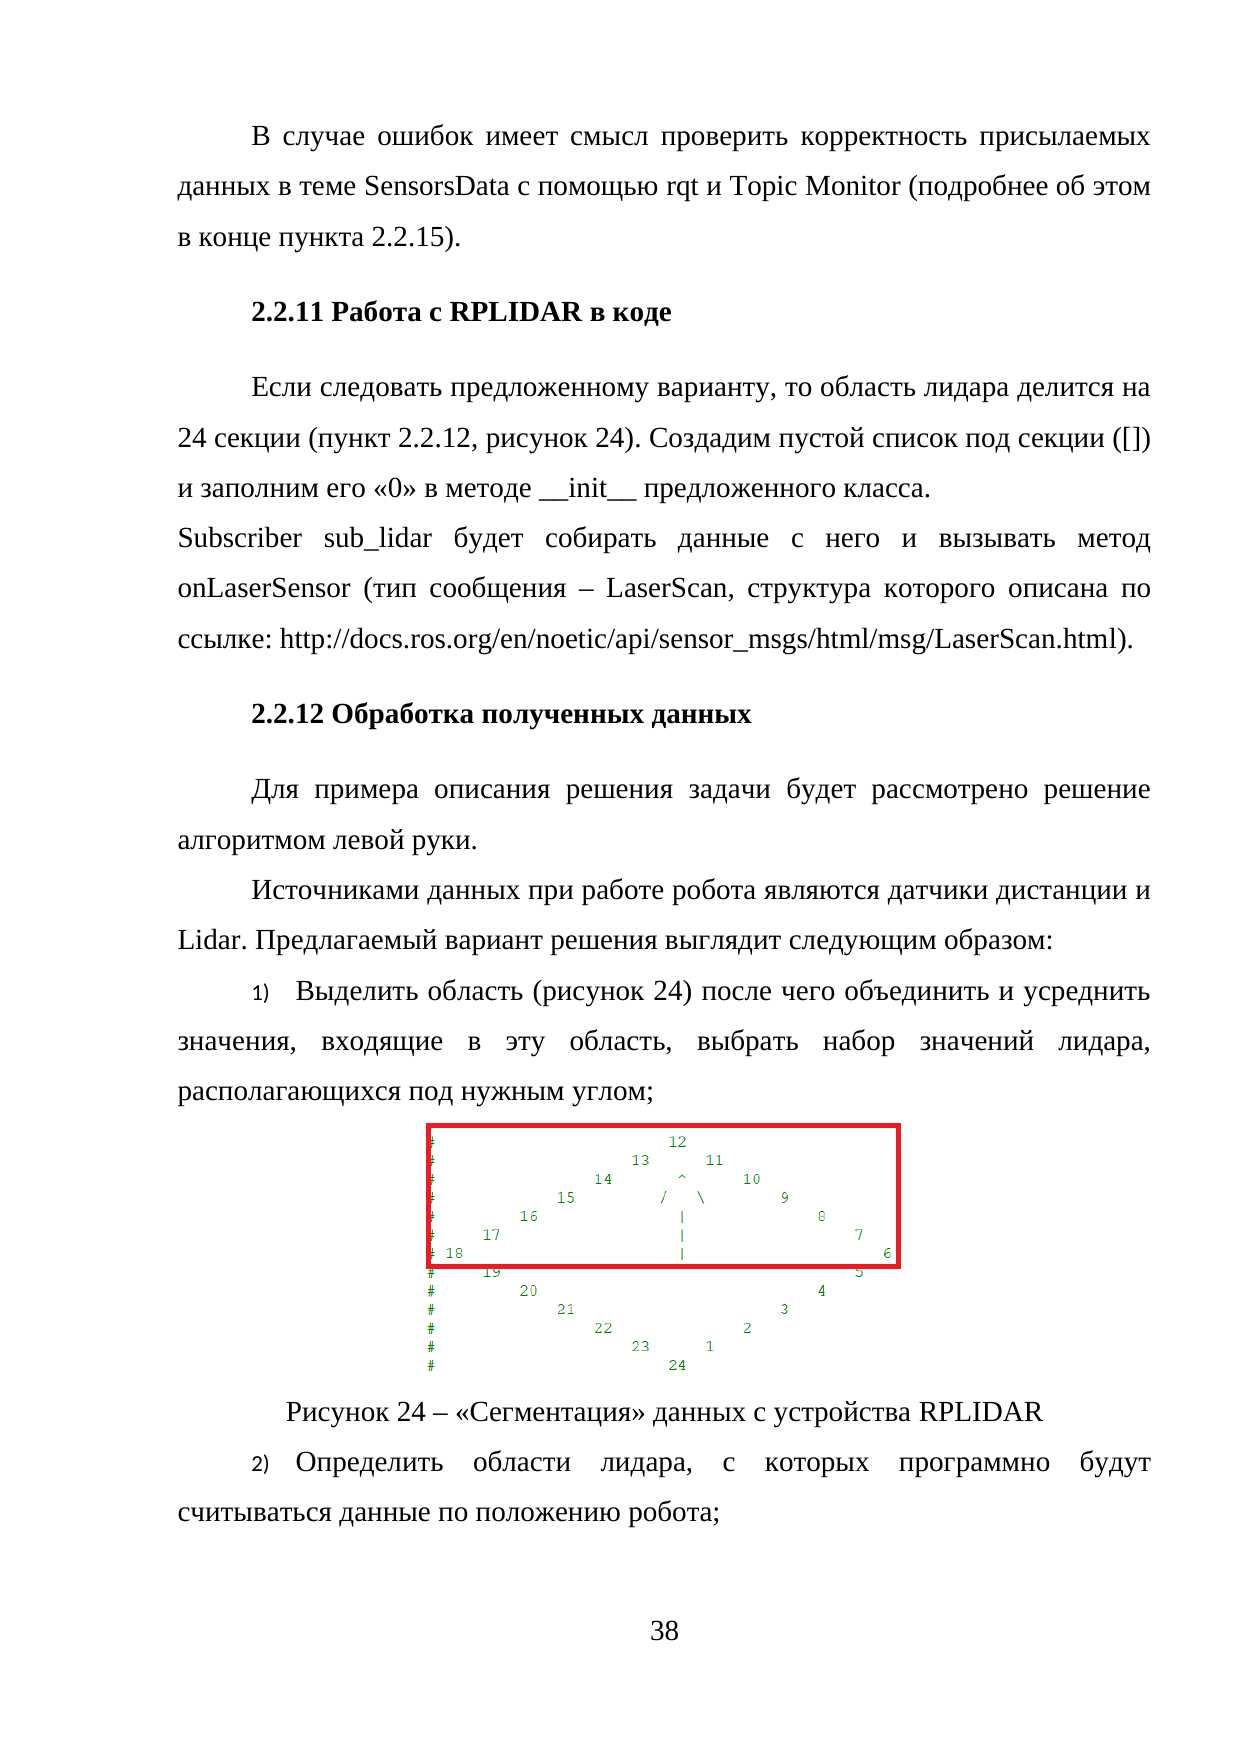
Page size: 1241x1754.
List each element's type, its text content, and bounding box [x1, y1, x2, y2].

text Источниками данных при работе робота являются датчики дистанции и Lidar. Предлагаемый вариант решения выглядит следующим образом: [177, 872, 1152, 956]
text Для примера описания решения задачи будет рассмотрено решение алгоритмом левой руки. [177, 772, 1152, 855]
text Рисунок 24 – «Сегментация» данных с устройства RPLIDAR [177, 1394, 1152, 1427]
list Выделить область (рисунок 24) после чего объединить и усреднить значения, входящие в эту область, выбрать набор значений лидара, располагающихся под нужным углом; [177, 973, 1152, 1107]
text Если следовать предложенному варианту, то область лидара делится на 24 секции (пункт 2.2.12, рисунок 24). Создадим пустой список под секции ([]) и заполним его «0» в методе __init__ предложенного класса. [177, 369, 1152, 503]
subtitle 2.2.12 Обработка полученных данных [177, 696, 1152, 730]
picture [425, 1123, 904, 1377]
subtitle 2.2.11 Работа с RPLIDAR в коде [177, 294, 1152, 328]
text В случае ошибок имеет смысл проверить корректность присылаемых данных в теме SensorsData с помощью rqt и Topic Monitor (подробнее об этом в конце пункта 2.2.15). [177, 118, 1152, 252]
text Subscriber sub_lidar будет собирать данные с него и вызывать метод onLaserSensor (тип сообщения – LaserScan, структура которого описана по ссылке: http://docs.ros.org/en/noetic/api/sensor_msgs/html/msg/LaserScan.html). [177, 520, 1152, 654]
list Определить области лидара, с которых программно будут считываться данные по положению робота; [177, 1444, 1152, 1528]
